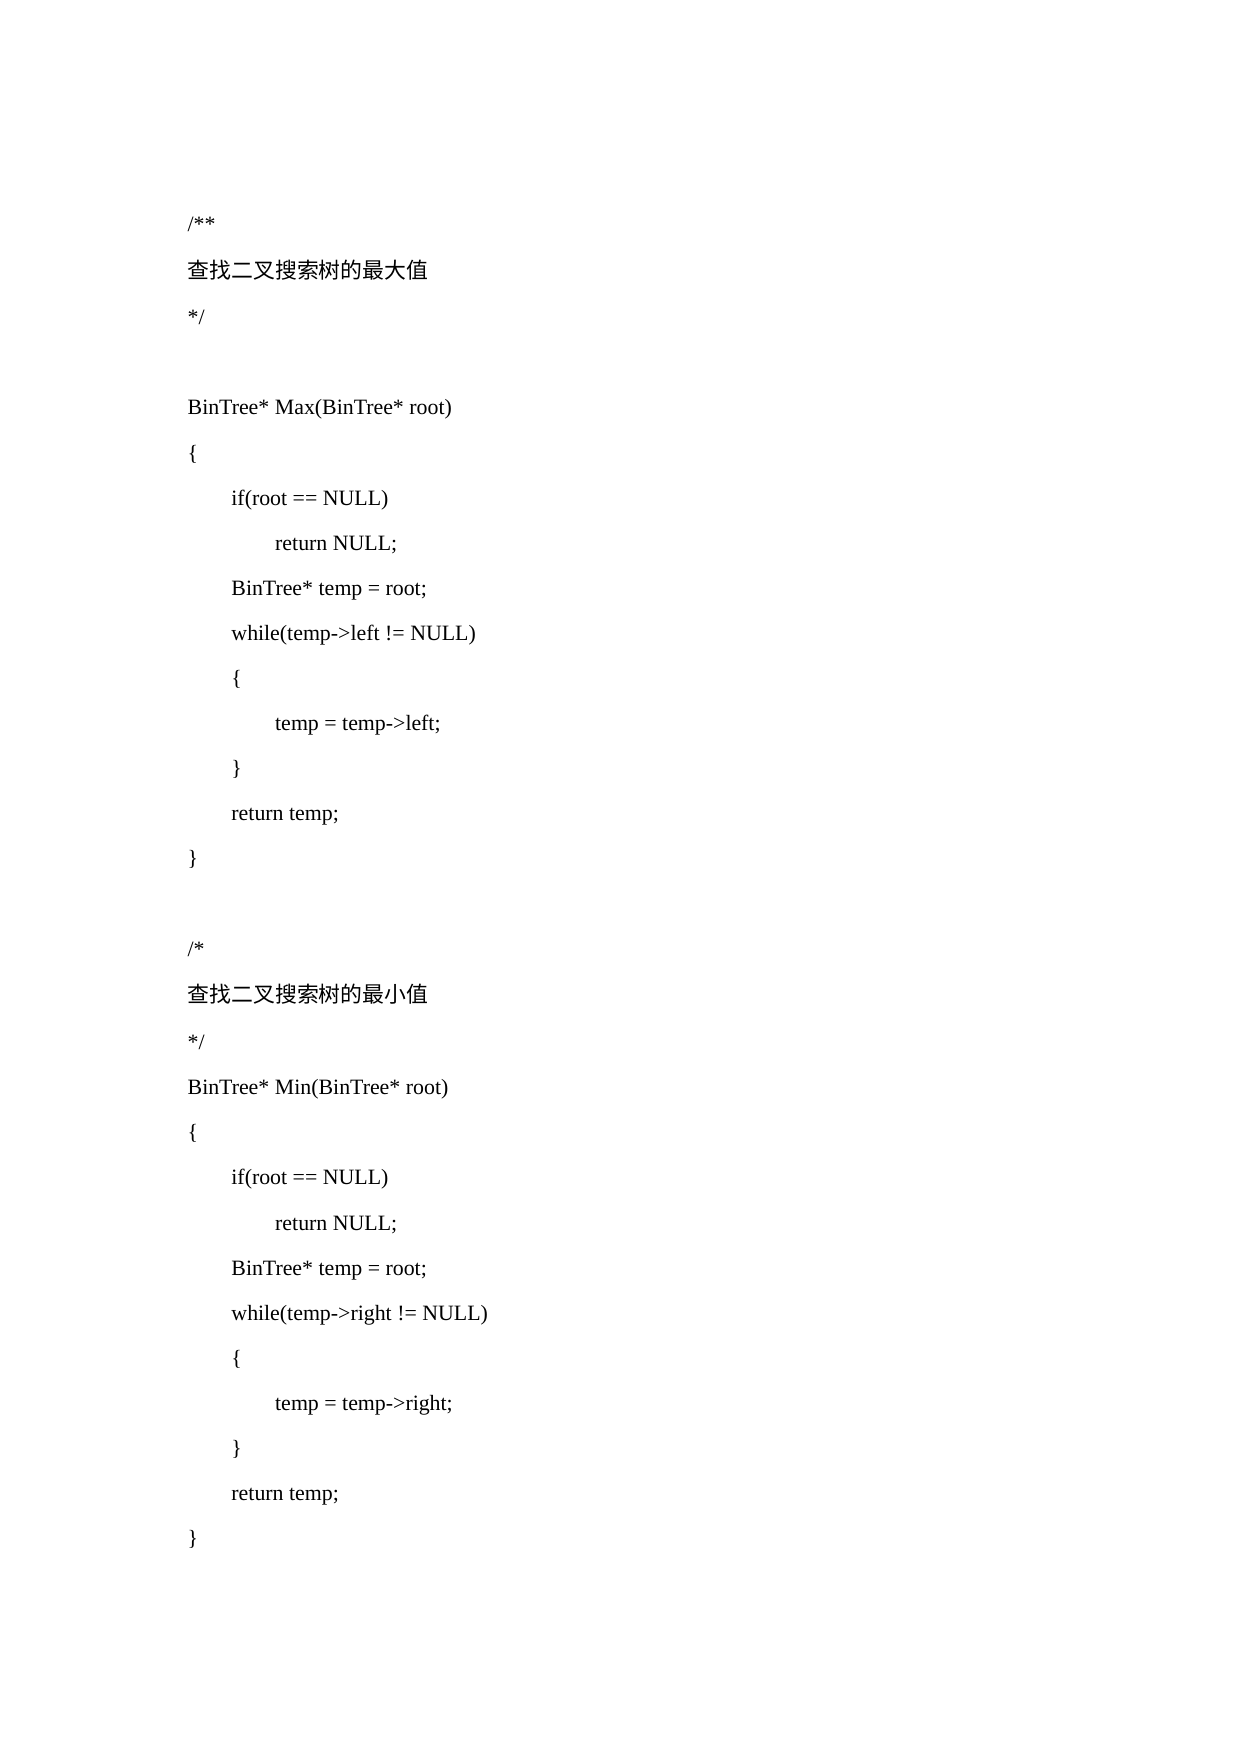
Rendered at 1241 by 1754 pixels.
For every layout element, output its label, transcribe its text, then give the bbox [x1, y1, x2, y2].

text { [187, 436, 1053, 468]
text } [187, 1431, 1053, 1464]
text 查找二叉搜索树的最大值 [187, 252, 1053, 285]
text /* [187, 932, 1053, 964]
text BinTree* Max(BinTree* root) [187, 391, 1053, 423]
text if(root == NULL) [187, 481, 1053, 513]
text return NULL; [187, 526, 1053, 558]
text } [187, 1522, 1053, 1554]
text */ [187, 1025, 1053, 1058]
text return temp; [187, 797, 1053, 829]
text if(root == NULL) [187, 1161, 1053, 1193]
text /** [187, 207, 1053, 239]
text } [187, 752, 1053, 784]
text return temp; [187, 1476, 1053, 1509]
text { [187, 1341, 1053, 1374]
text BinTree* temp = root; [187, 571, 1053, 604]
text while(temp->right != NULL) [187, 1296, 1053, 1328]
text { [187, 1116, 1053, 1148]
text temp = temp->left; [187, 706, 1053, 739]
text temp = temp->right; [187, 1386, 1053, 1419]
text } [187, 842, 1053, 874]
text { [187, 661, 1053, 694]
text while(temp->left != NULL) [187, 616, 1053, 649]
text 查找二叉搜索树的最小值 [187, 977, 1053, 1009]
text BinTree* temp = root; [187, 1251, 1053, 1283]
text */ [187, 301, 1053, 333]
text return NULL; [187, 1206, 1053, 1238]
text BinTree* Min(BinTree* root) [187, 1071, 1053, 1103]
